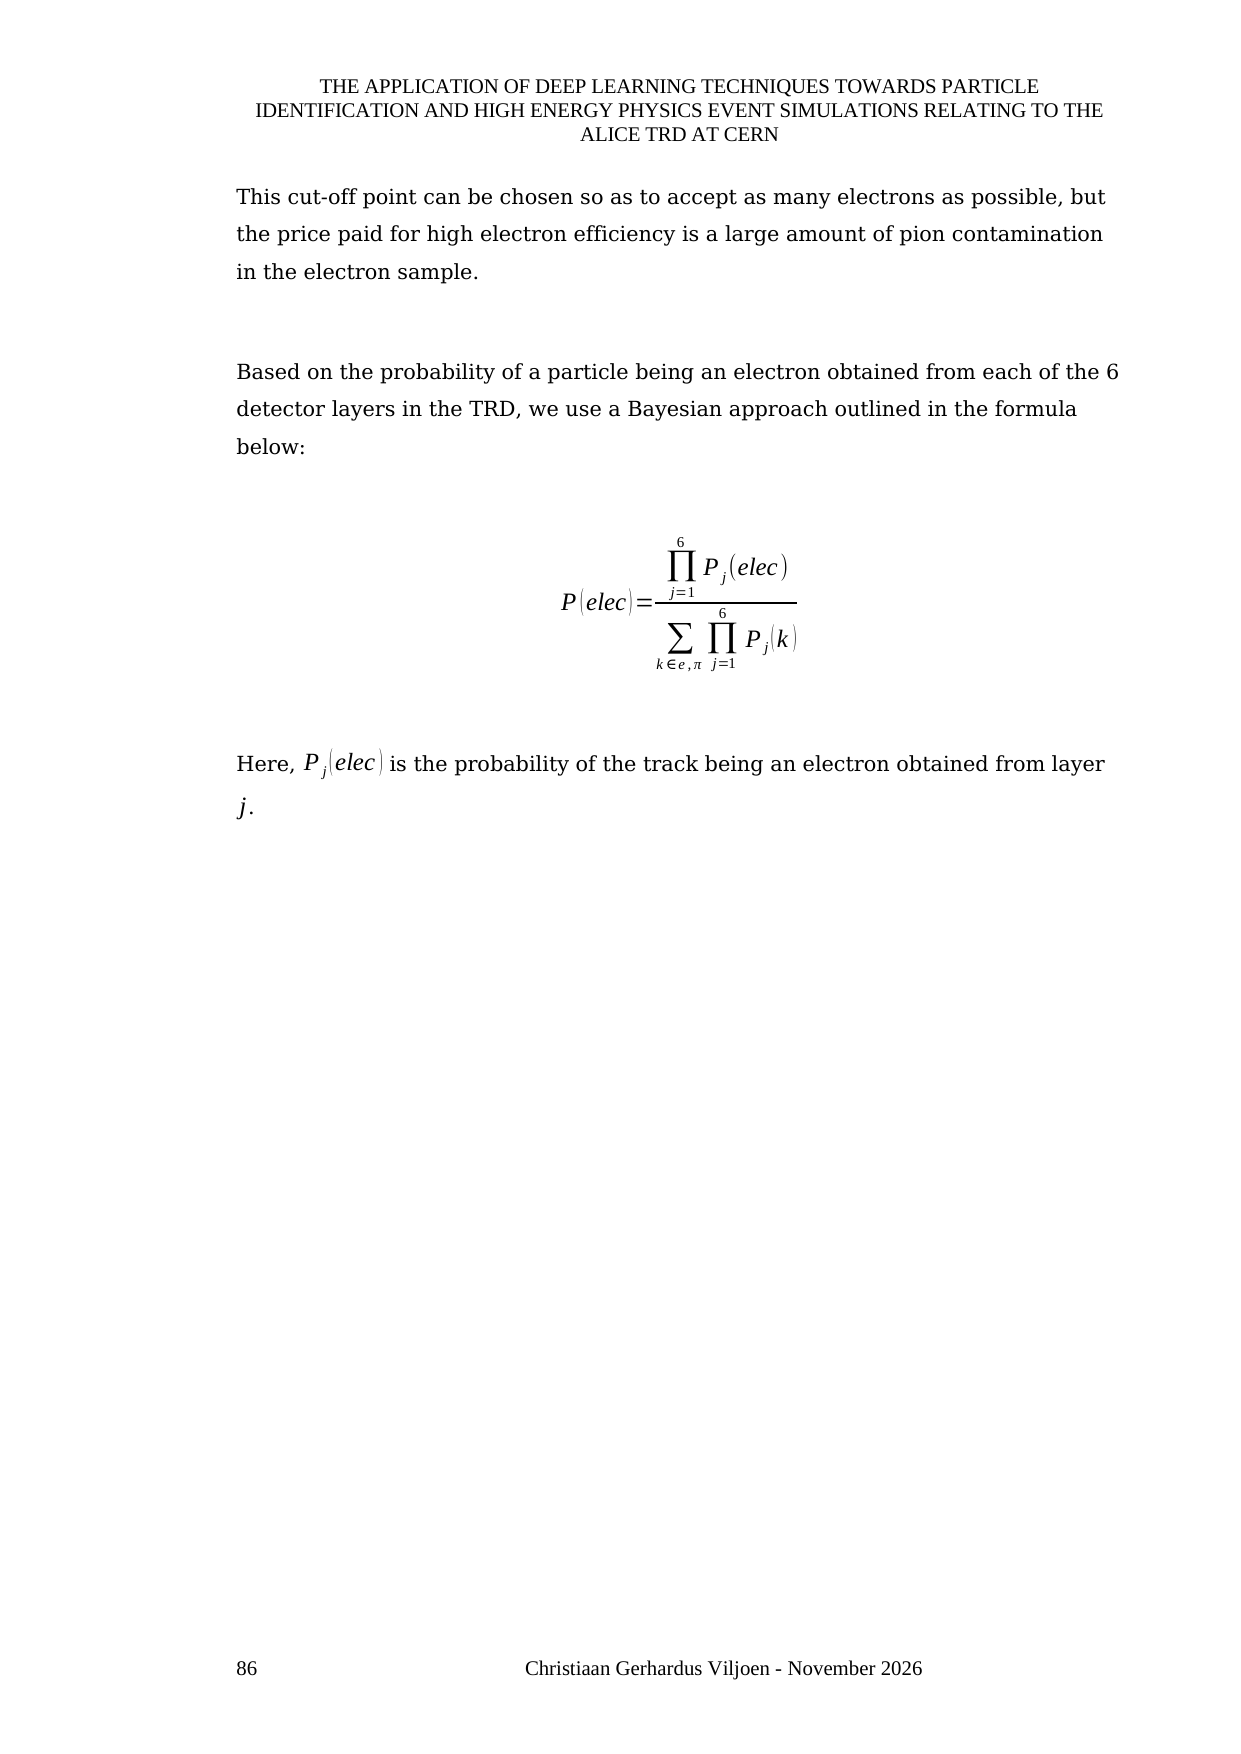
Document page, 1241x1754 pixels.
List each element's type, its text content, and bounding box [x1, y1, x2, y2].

text Based on the probability of a particle being an electron obtained from each of the 6 detector layers in the TRD, we use a Bayesian approach outlined in the formula below: [236, 358, 1122, 458]
text This cut-off point can be chosen so as to accept as many electrons as possible, but the price paid for high electron efficiency is a large amount of pion contamination in the electron sample. [236, 183, 1122, 283]
text Here, is the probability of the track being an electron obtained from layer . [236, 747, 1122, 820]
